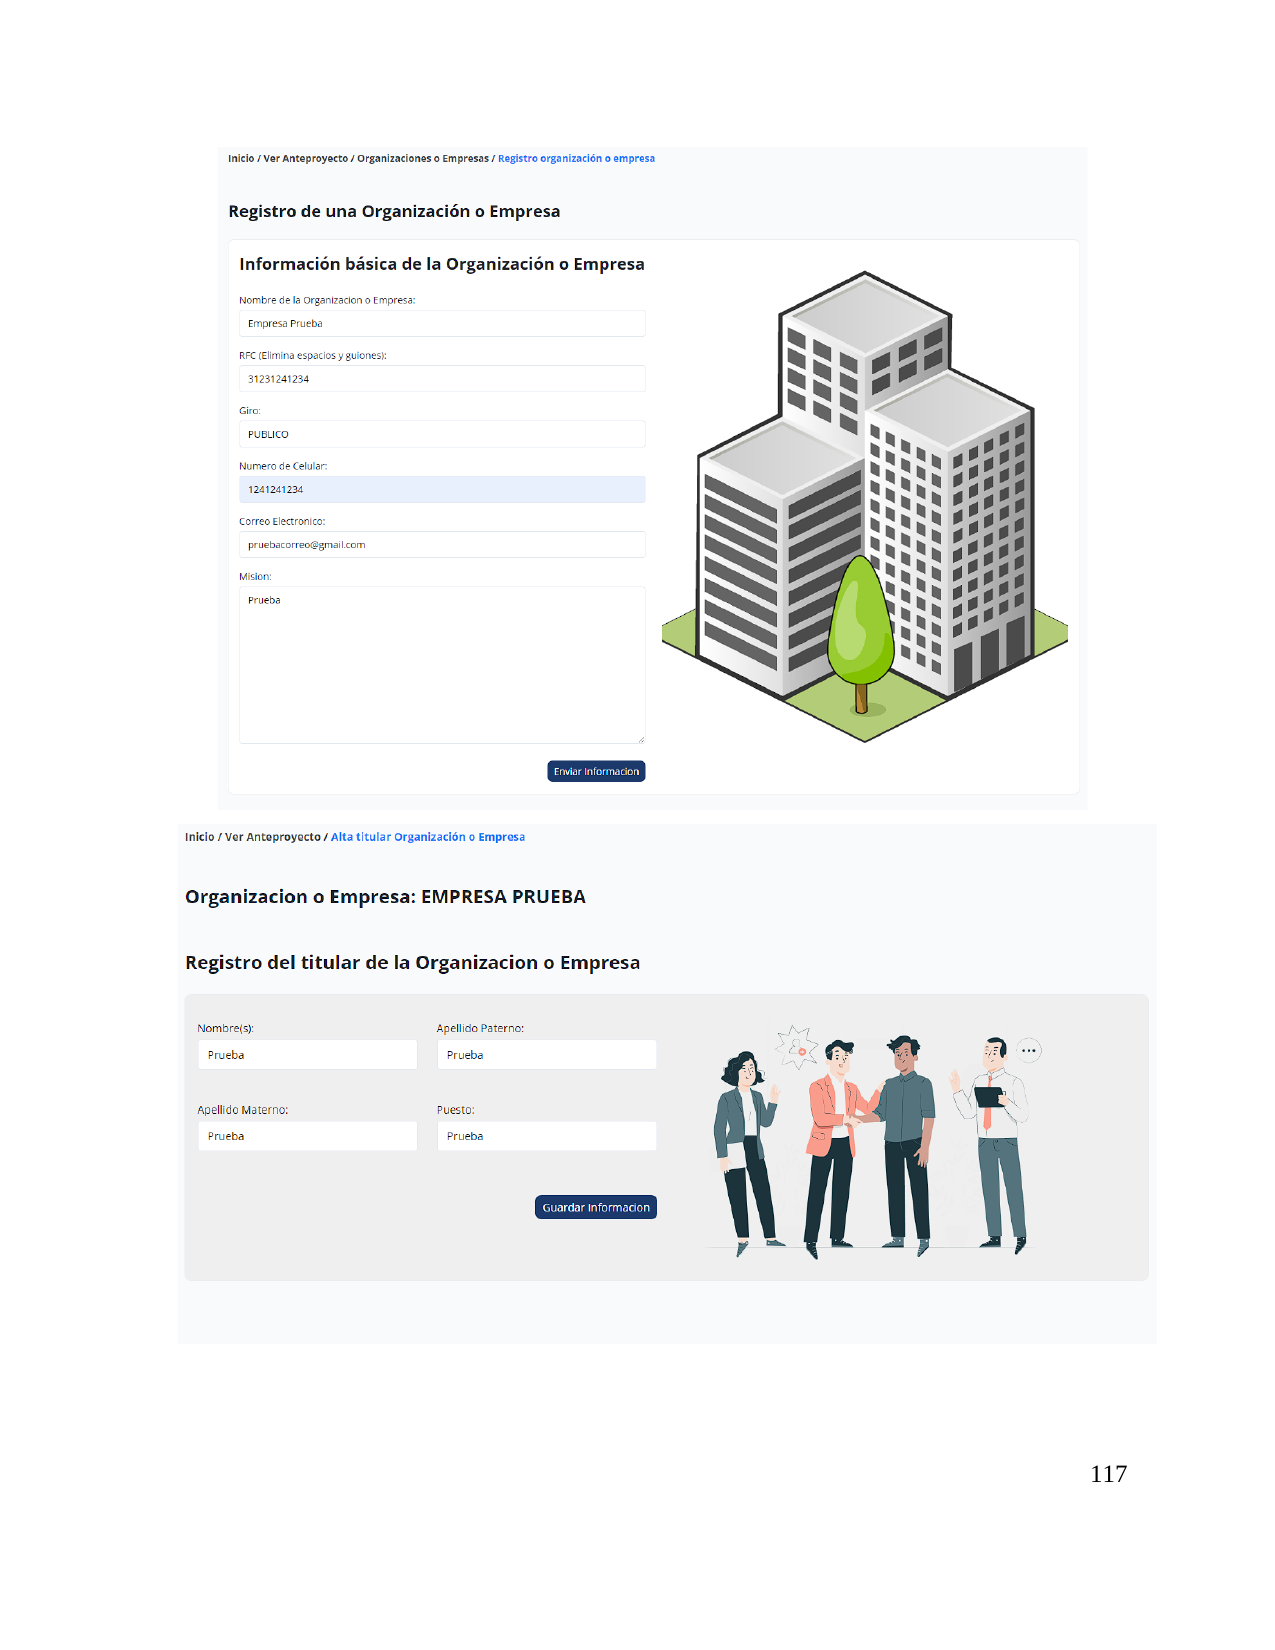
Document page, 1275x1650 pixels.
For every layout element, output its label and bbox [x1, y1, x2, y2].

picture [177, 824, 1157, 1344]
picture [217, 147, 1088, 810]
